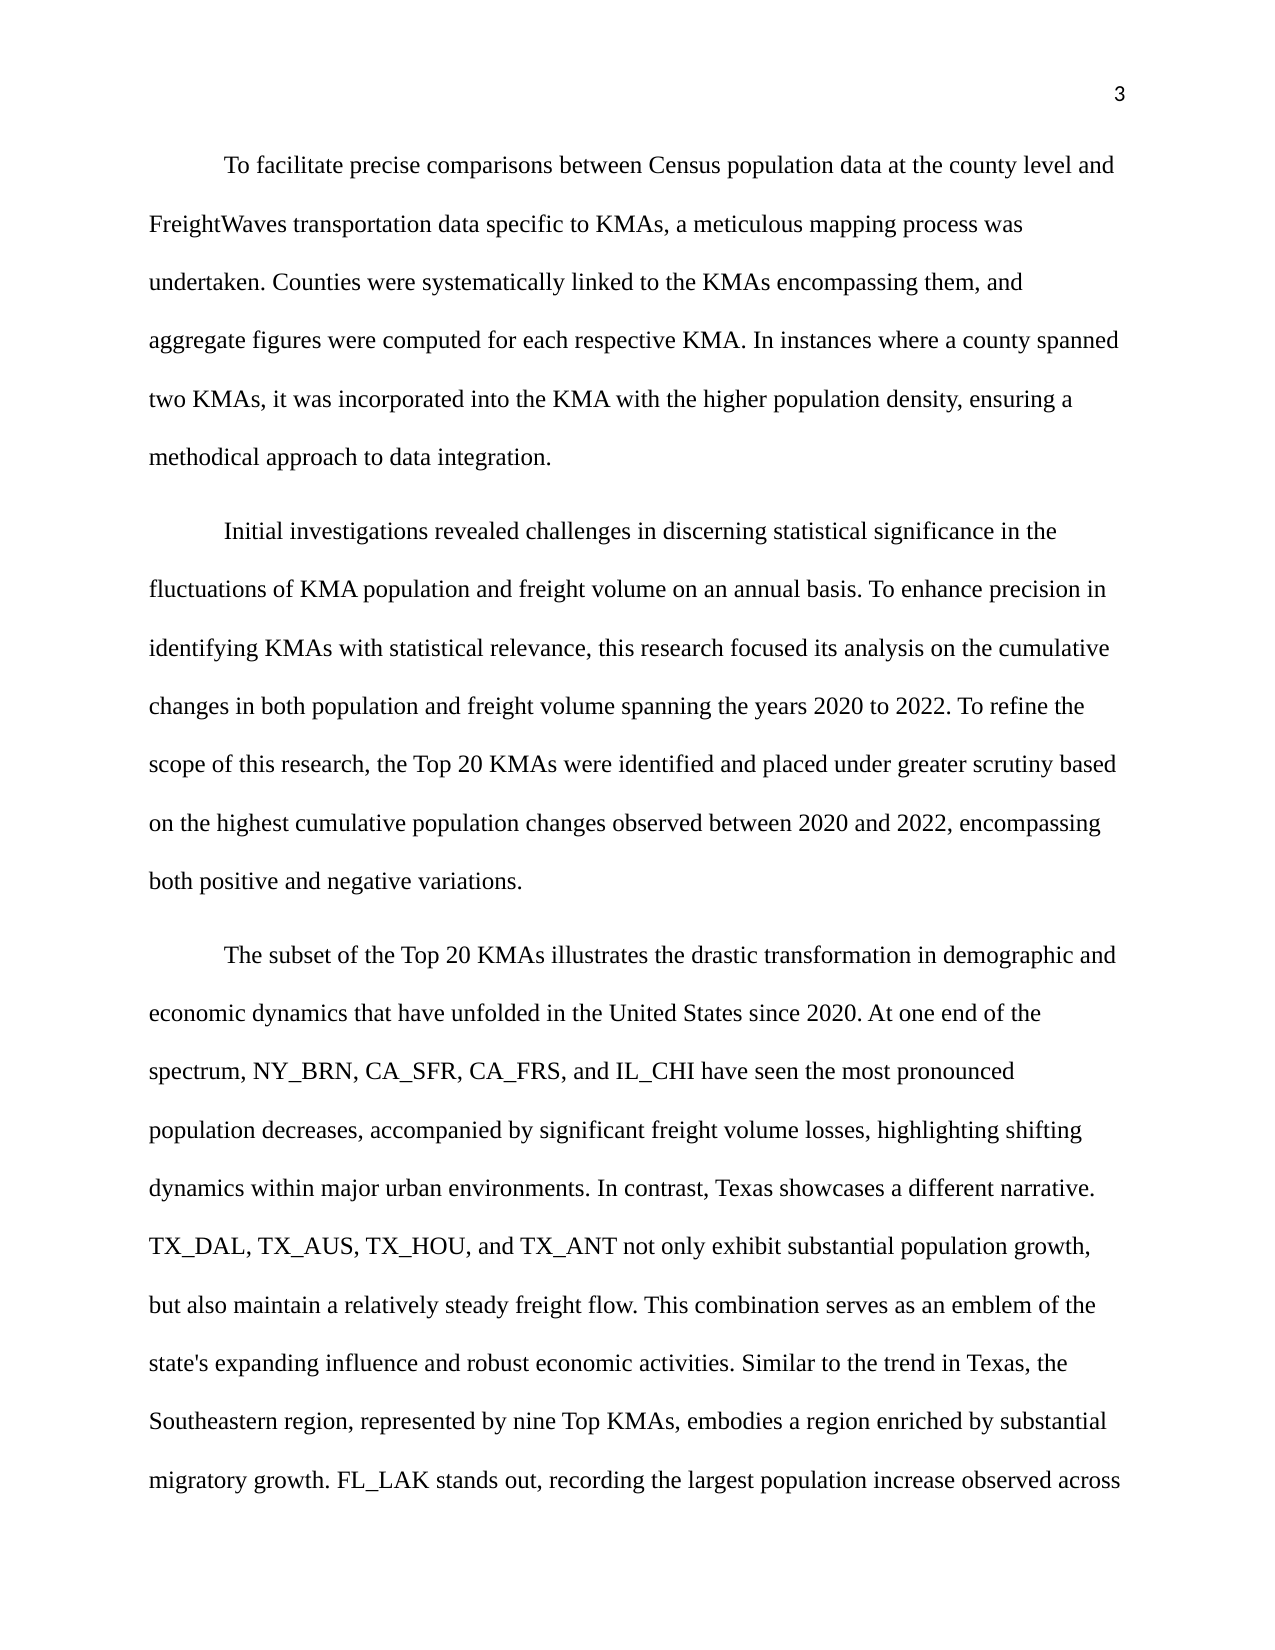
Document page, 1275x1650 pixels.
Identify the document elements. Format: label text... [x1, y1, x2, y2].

text Initial investigations revealed challenges in discerning statistical significance in the fluctuations of KMA population and freight volume on an annual basis. To enhance precision in identifying KMAs with statistical relevance, this research focused its analysis on the cumulative changes in both population and freight volume spanning the years 2020 to 2022. To refine the scope of this research, the Top 20 KMAs were identified and placed under greater scrutiny based on the highest cumulative population changes observed between 2020 and 2022, encompassing both positive and negative variations. [148, 516, 1124, 895]
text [148, 940, 1124, 1493]
text To facilitate precise comparisons between Census population data at the county level and FreightWaves transportation data specific to KMAs, a meticulous mapping process was undertaken. Counties were systematically linked to the KMAs encompassing them, and aggregate figures were computed for each respective KMA. In instances where a county spanned two KMAs, it was incorporated into the KMA with the higher population density, ensuring a methodical approach to data integration. [148, 151, 1124, 471]
